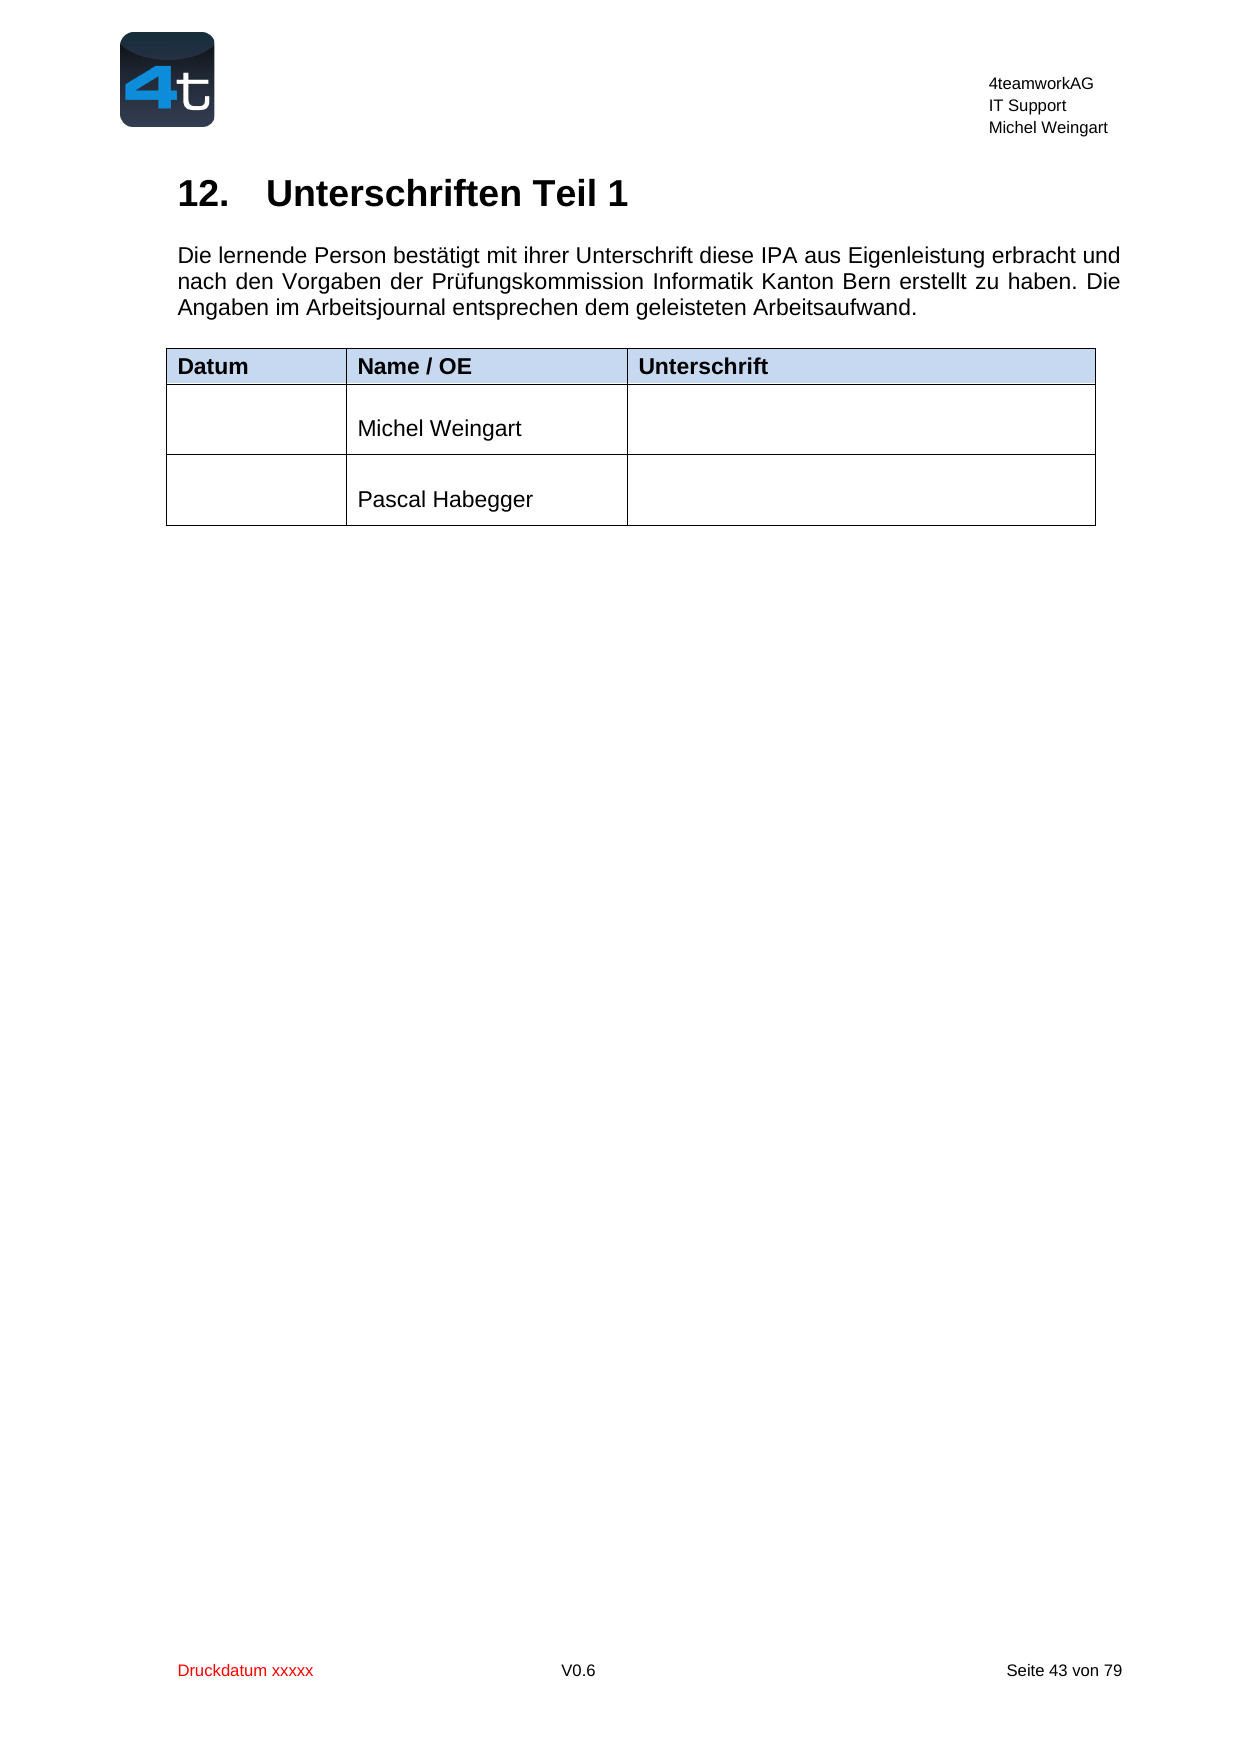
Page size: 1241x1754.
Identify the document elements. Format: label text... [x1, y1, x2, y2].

subtitle Unterschriften Teil 1 [177, 171, 1122, 214]
table_cell [628, 455, 1095, 525]
table_cell Michel Weingart [347, 385, 627, 454]
table_header Unterschrift [628, 349, 1095, 383]
table_cell [167, 385, 346, 454]
table_cell [167, 455, 346, 525]
table_header Name / OE [347, 349, 627, 383]
picture [120, 32, 215, 127]
text Die lernende Person bestätigt mit ihrer Unterschrift diese IPA aus Eigenleistung erbracht und nach den Vorgaben der Prüfungskommission Informatik Kanton Bern erstellt zu haben. Die Angaben im Arbeitsjournal entsprechen dem geleisteten Arbeitsaufwand. [177, 242, 1122, 321]
table_header Datum [167, 349, 346, 383]
table_cell Pascal Habegger [347, 455, 627, 525]
table_cell [628, 385, 1095, 454]
